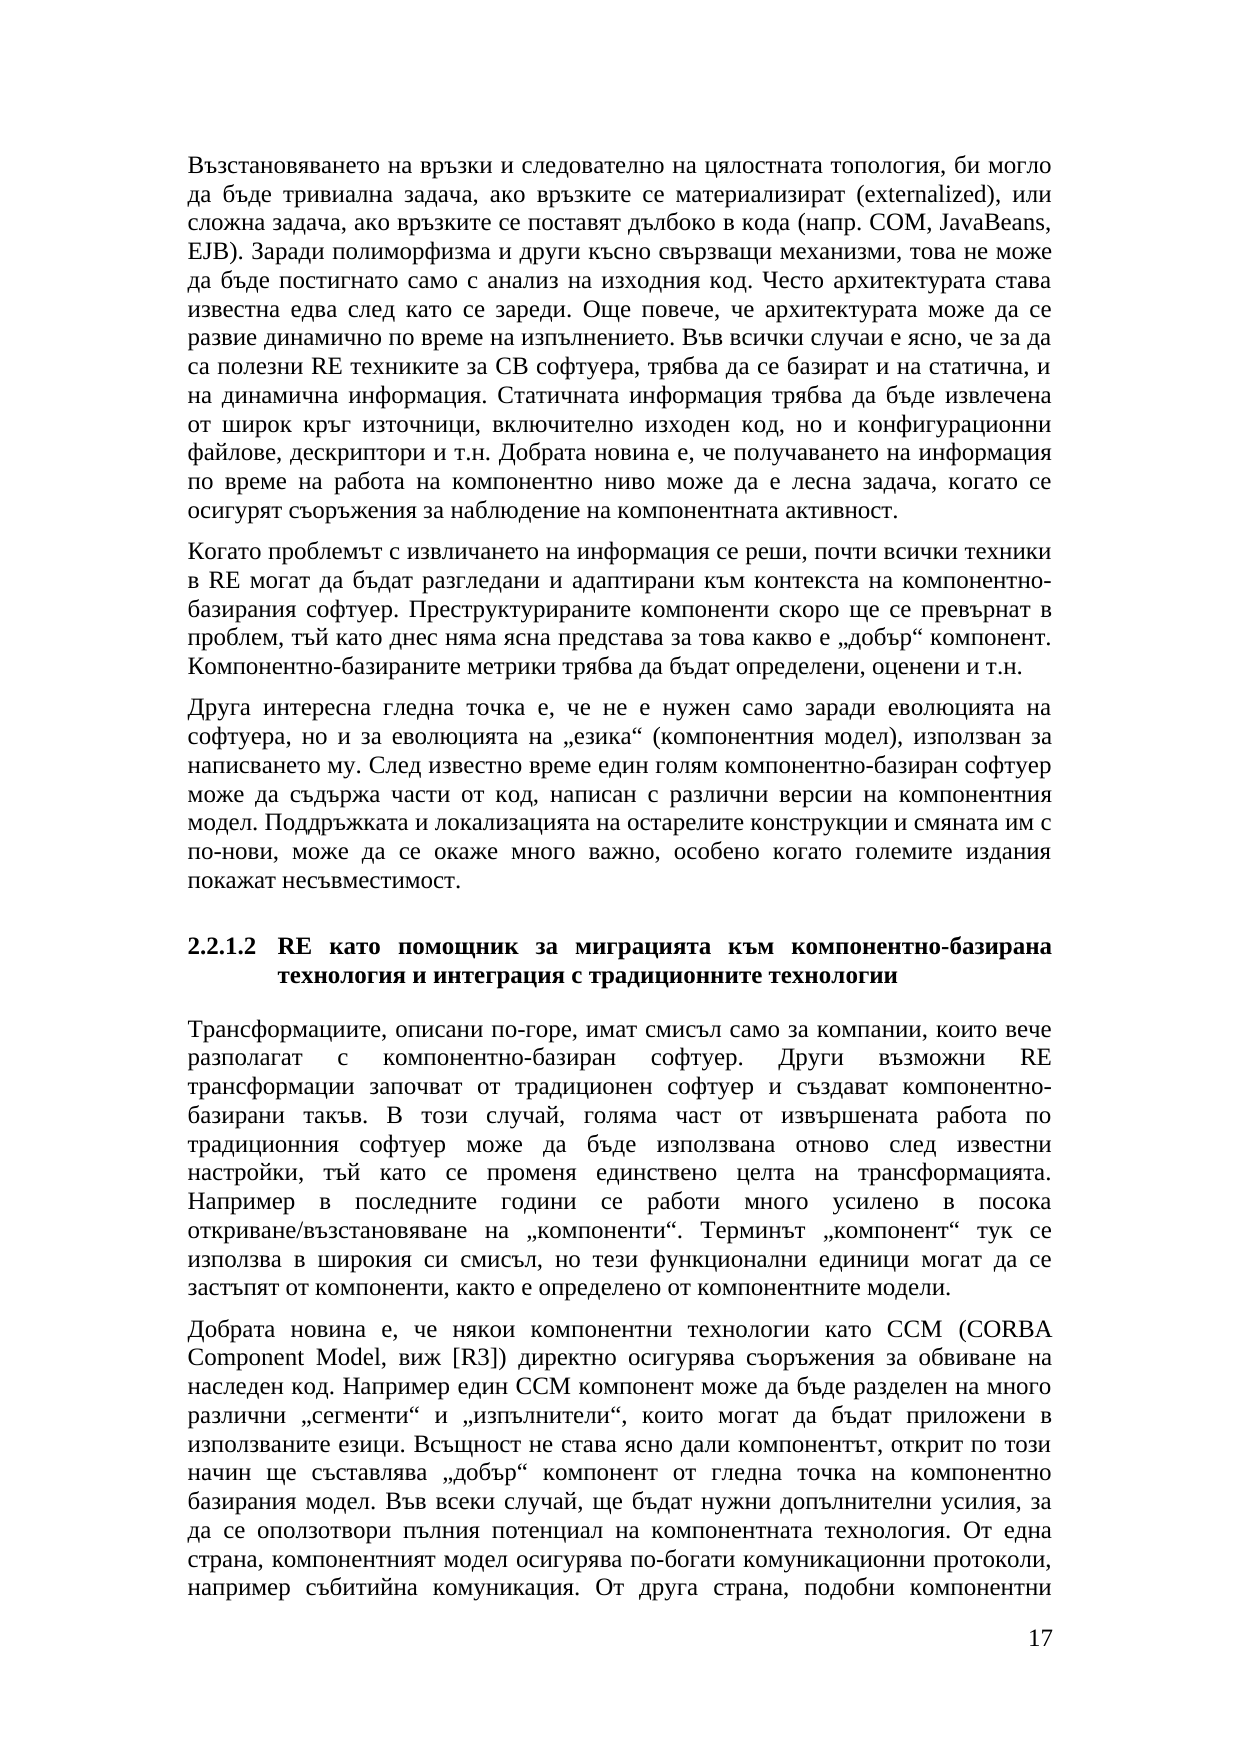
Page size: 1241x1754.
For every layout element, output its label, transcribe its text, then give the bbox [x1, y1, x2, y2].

text Възстановяването на връзки и следователно на цялостната топология, би могло да бъде тривиална задача, ако връзките се материализират (externalized), или сложна задача, ако връзките се поставят дълбоко в кода (напр. COM, JavaBeans, EJB). Заради полиморфизма и други късно свързващи механизми, това не може да бъде постигнато само с анализ на изходния код. Често архитектурата става известна едва след като се зареди. Още повече, че архитектурата може да се развие динамично по време на изпълнението. Във всички случаи е ясно, че за да са полезни RE техниките за CB софтуера, трябва да се базират и на статична, и на динамична информация. Статичната информация трябва да бъде извлечена от широк кръг източници, включително изходен код, но и конфигурационни файлове, дескриптори и т.н. Добрата новина е, че получаването на информация по време на работа на компонентно ниво може да е лесна задача, когато се осигурят съоръжения за наблюдение на компонентната активност. [187, 150, 1053, 524]
text Когато проблемът с извличането на информация се реши, почти всички техники в RE могат да бъдат разгледани и адаптирани към контекста на компонентно-базирания софтуер. Преструктурираните компоненти скоро ще се превърнат в проблем, тъй като днес няма ясна представа за това какво е „добър“ компонент. Компонентно-базираните метрики трябва да бъдат определени, оценени и т.н. [187, 536, 1053, 680]
subtitle RE като помощник за миграцията към компонентно-базирана технология и интеграция с традиционните технологии [187, 931, 1053, 989]
text Друга интересна гледна точка е, че не е нужен само заради еволюцията на софтуера, но и за еволюцията на „езика“ (компонентния модел), използван за написването му. След известно време един голям компонентно-базиран софтуер може да съдържа части от код, написан с различни версии на компонентния модел. Поддръжката и локализацията на остарелите конструкции и смяната им с по-нови, може да се окаже много важно, особено когато големите издания покажат несъвместимост. [187, 692, 1053, 894]
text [187, 1314, 1053, 1601]
text Трансформациите, описани по-горе, имат смисъл само за компании, които вече разполагат с компонентно-базиран софтуер. Други възможни RE трансформации започват от традиционен софтуер и създават компонентно-базирани такъв. В този случай, голяма част от извършената работа по традиционния софтуер може да бъде използвана отново след известни настройки, тъй като се променя единствено целта на трансформацията. Например в последните години се работи много усилено в посока откриване/възстановяване на „компоненти“. Терминът „компонент“ тук се използва в широкия си смисъл, но тези функционални единици могат да се застъпят от компоненти, както е определено от компонентните модели. [187, 1014, 1053, 1301]
